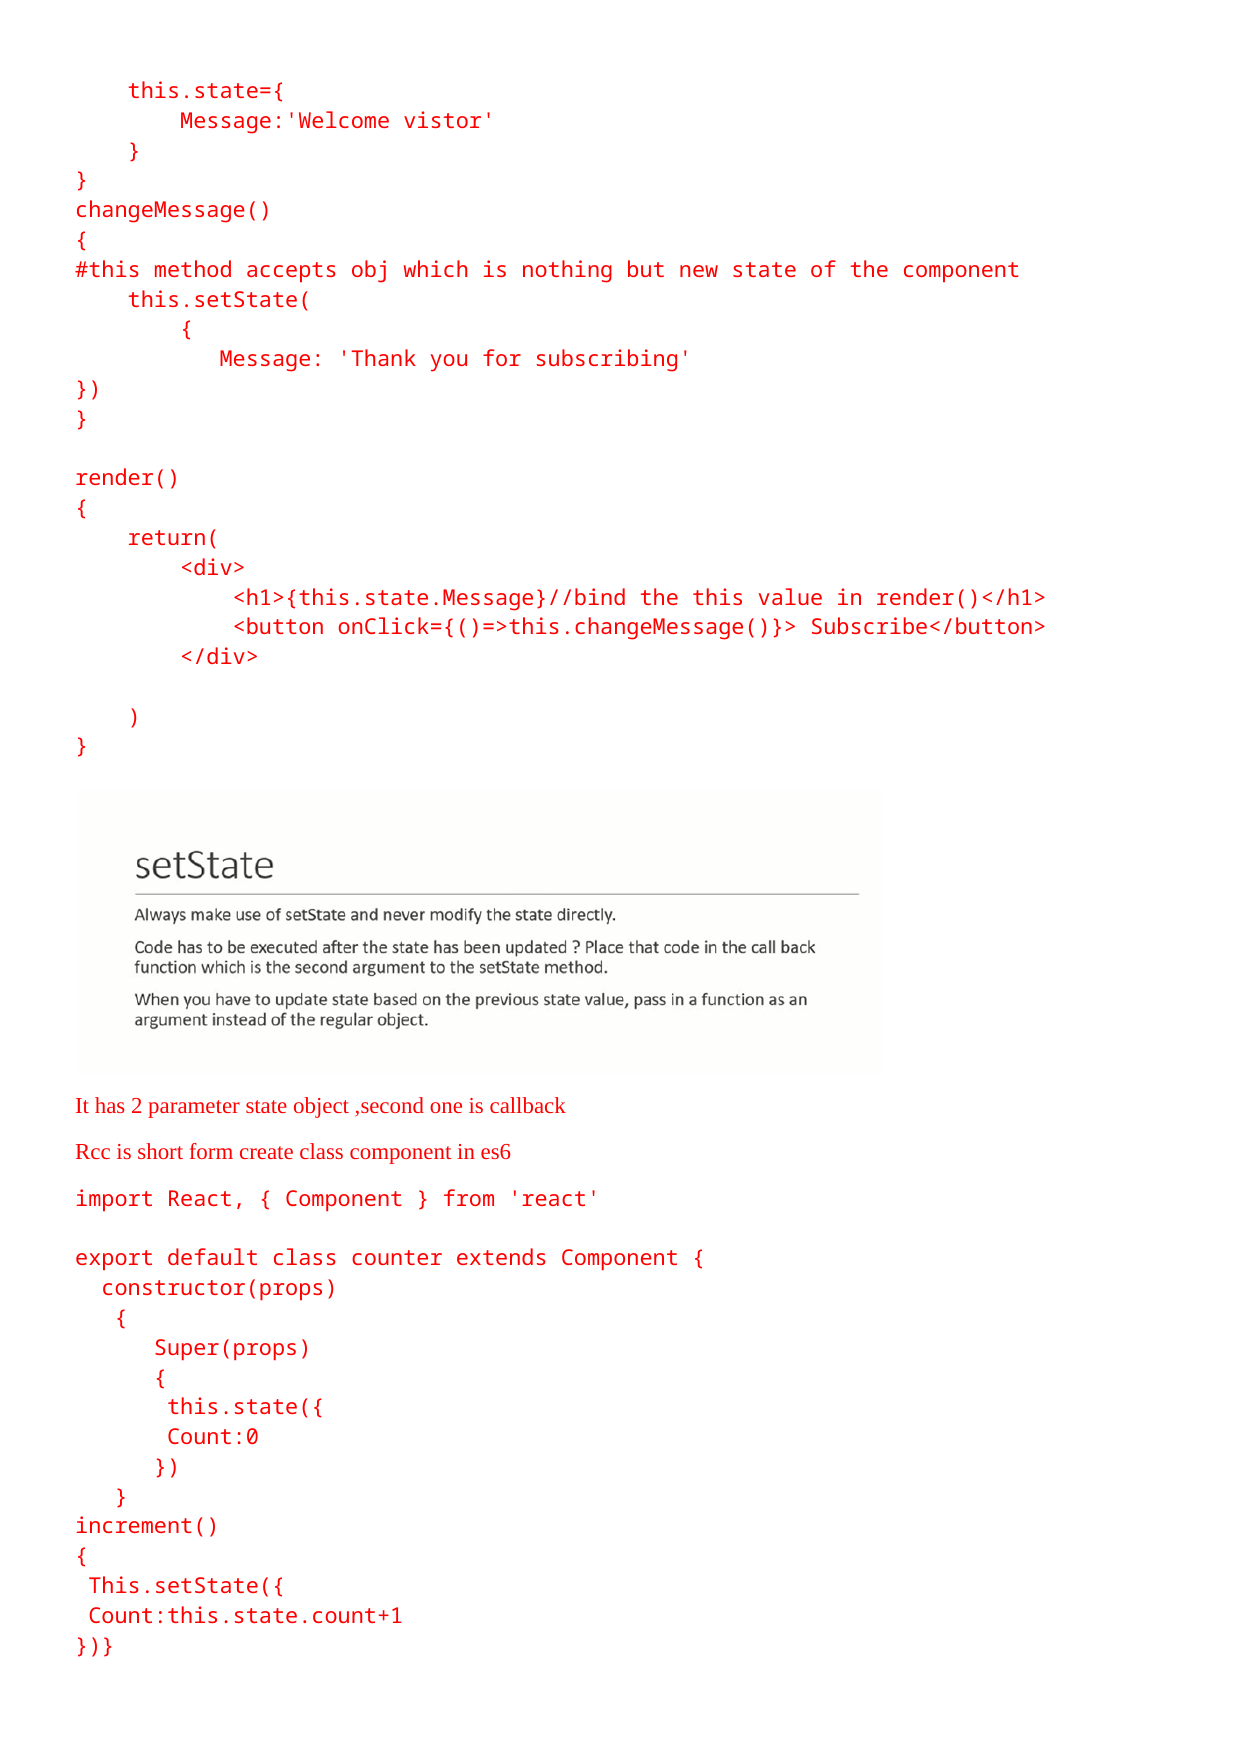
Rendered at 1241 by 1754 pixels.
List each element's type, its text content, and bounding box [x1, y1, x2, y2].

text } [75, 403, 1165, 432]
text increment() [75, 1511, 1165, 1540]
text this.state({ [75, 1391, 1165, 1421]
text <button onClick={()=>this.changeMessage()}> Subscribe</button> [75, 611, 1165, 641]
text render() [75, 462, 1165, 492]
text export default class counter extends Component { [75, 1242, 1165, 1272]
text <h1>{this.state.Message}//bind the this value in render()</h1> [75, 581, 1165, 611]
text return( [75, 522, 1165, 552]
text Super(props) [75, 1332, 1165, 1362]
text <div> [75, 552, 1165, 581]
text { [75, 1362, 1165, 1391]
text { [75, 492, 1165, 522]
text this.setState( [75, 283, 1165, 313]
text }) [75, 373, 1165, 403]
text Count:0 [75, 1421, 1165, 1451]
text } [75, 134, 1165, 164]
text { [75, 224, 1165, 254]
text } [75, 1481, 1165, 1511]
text </div> [75, 641, 1165, 671]
picture [75, 790, 884, 1074]
text Message:'Welcome vistor' [75, 105, 1165, 134]
text Count:this.state.count+1 [75, 1600, 1165, 1630]
text this.state={ [75, 75, 1165, 105]
text constructor(props) [75, 1272, 1165, 1302]
text #this method accepts obj which is nothing but new state of the component [75, 254, 1165, 283]
text { [75, 1540, 1165, 1570]
text } [75, 164, 1165, 194]
text It has 2 parameter state object ,second one is callback [75, 1093, 1165, 1119]
text This.setState({ [75, 1570, 1165, 1600]
text import React, { Component } from 'react' [75, 1183, 1165, 1213]
text { [75, 1302, 1165, 1332]
text Rcc is short form create class component in es6 [75, 1138, 1165, 1164]
text { [75, 313, 1165, 343]
text }) [75, 1451, 1165, 1481]
text changeMessage() [75, 194, 1165, 224]
text ) [75, 701, 1165, 730]
text } [75, 730, 1165, 760]
text })} [75, 1630, 1165, 1659]
text Message: 'Thank you for subscribing' [75, 343, 1165, 373]
